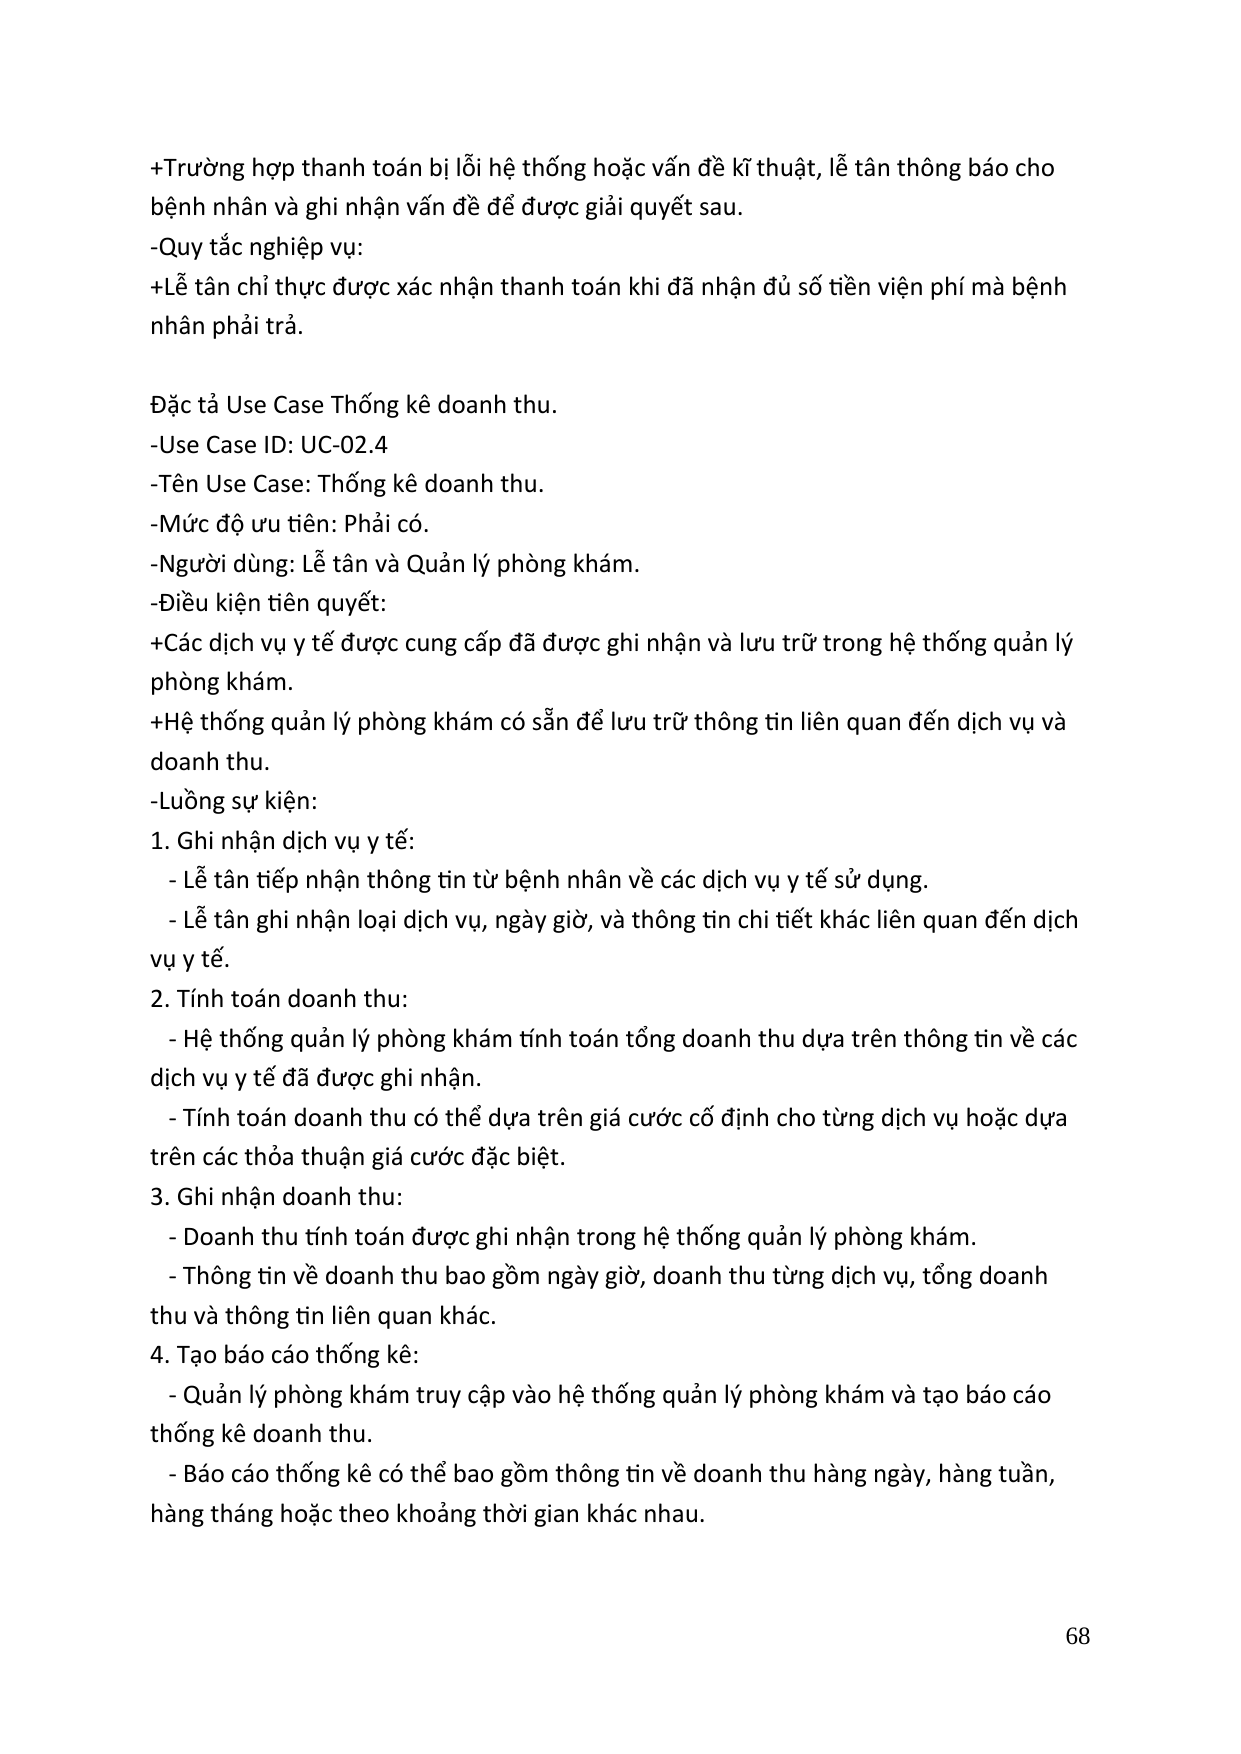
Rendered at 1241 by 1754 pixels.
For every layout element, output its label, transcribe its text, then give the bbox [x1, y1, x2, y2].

text -Luồng sự kiện: [150, 783, 1090, 816]
text - Lễ tân tiếp nhận thông tin từ bệnh nhân về các dịch vụ y tế sử dụng. [150, 862, 1090, 896]
text - Thông tin về doanh thu bao gồm ngày giờ, doanh thu từng dịch vụ, tổng doanh thu và thông tin liên quan khác. [150, 1258, 1090, 1331]
text -Điều kiện tiên quyết: [150, 585, 1090, 618]
text - Quản lý phòng khám truy cập vào hệ thống quản lý phòng khám và tạo báo cáo thống kê doanh thu. [150, 1377, 1090, 1450]
text -Mức độ ưu tiên: Phải có. [150, 506, 1090, 539]
text -Tên Use Case: Thống kê doanh thu. [150, 467, 1090, 500]
text -Quy tắc nghiệp vụ: [150, 229, 1090, 262]
text 3. Ghi nhận doanh thu: [150, 1179, 1090, 1212]
text +Các dịch vụ y tế được cung cấp đã được ghi nhận và lưu trữ trong hệ thống quản lý phòng khám. [150, 625, 1090, 698]
text -Người dùng: Lễ tân và Quản lý phòng khám. [150, 546, 1090, 579]
text - Tính toán doanh thu có thể dựa trên giá cước cố định cho từng dịch vụ hoặc dựa trên các thỏa thuận giá cước đặc biệt. [150, 1100, 1090, 1173]
text +Lễ tân chỉ thực được xác nhận thanh toán khi đã nhận đủ số tiền viện phí mà bệnh nhân phải trả. [150, 269, 1090, 341]
text +Hệ thống quản lý phòng khám có sẵn để lưu trữ thông tin liên quan đến dịch vụ và doanh thu. [150, 704, 1090, 777]
text 1. Ghi nhận dịch vụ y tế: [150, 823, 1090, 856]
text +Trường hợp thanh toán bị lỗi hệ thống hoặc vấn đề kĩ thuật, lễ tân thông báo cho bệnh nhân và ghi nhận vấn đề để được giải quyết sau. [150, 150, 1090, 223]
text - Lễ tân ghi nhận loại dịch vụ, ngày giờ, và thông tin chi tiết khác liên quan đến dịch vụ y tế. [150, 902, 1090, 975]
text - Báo cáo thống kê có thể bao gồm thông tin về doanh thu hàng ngày, hàng tuần, hàng tháng hoặc theo khoảng thời gian khác nhau. [150, 1456, 1090, 1529]
text 4. Tạo báo cáo thống kê: [150, 1337, 1090, 1371]
text - Doanh thu tính toán được ghi nhận trong hệ thống quản lý phòng khám. [150, 1219, 1090, 1252]
text 2. Tính toán doanh thu: [150, 981, 1090, 1014]
text - Hệ thống quản lý phòng khám tính toán tổng doanh thu dựa trên thông tin về các dịch vụ y tế đã được ghi nhận. [150, 1021, 1090, 1093]
text -Use Case ID: UC-02.4 [150, 427, 1090, 460]
text Đặc tả Use Case Thống kê doanh thu. [150, 387, 1090, 421]
